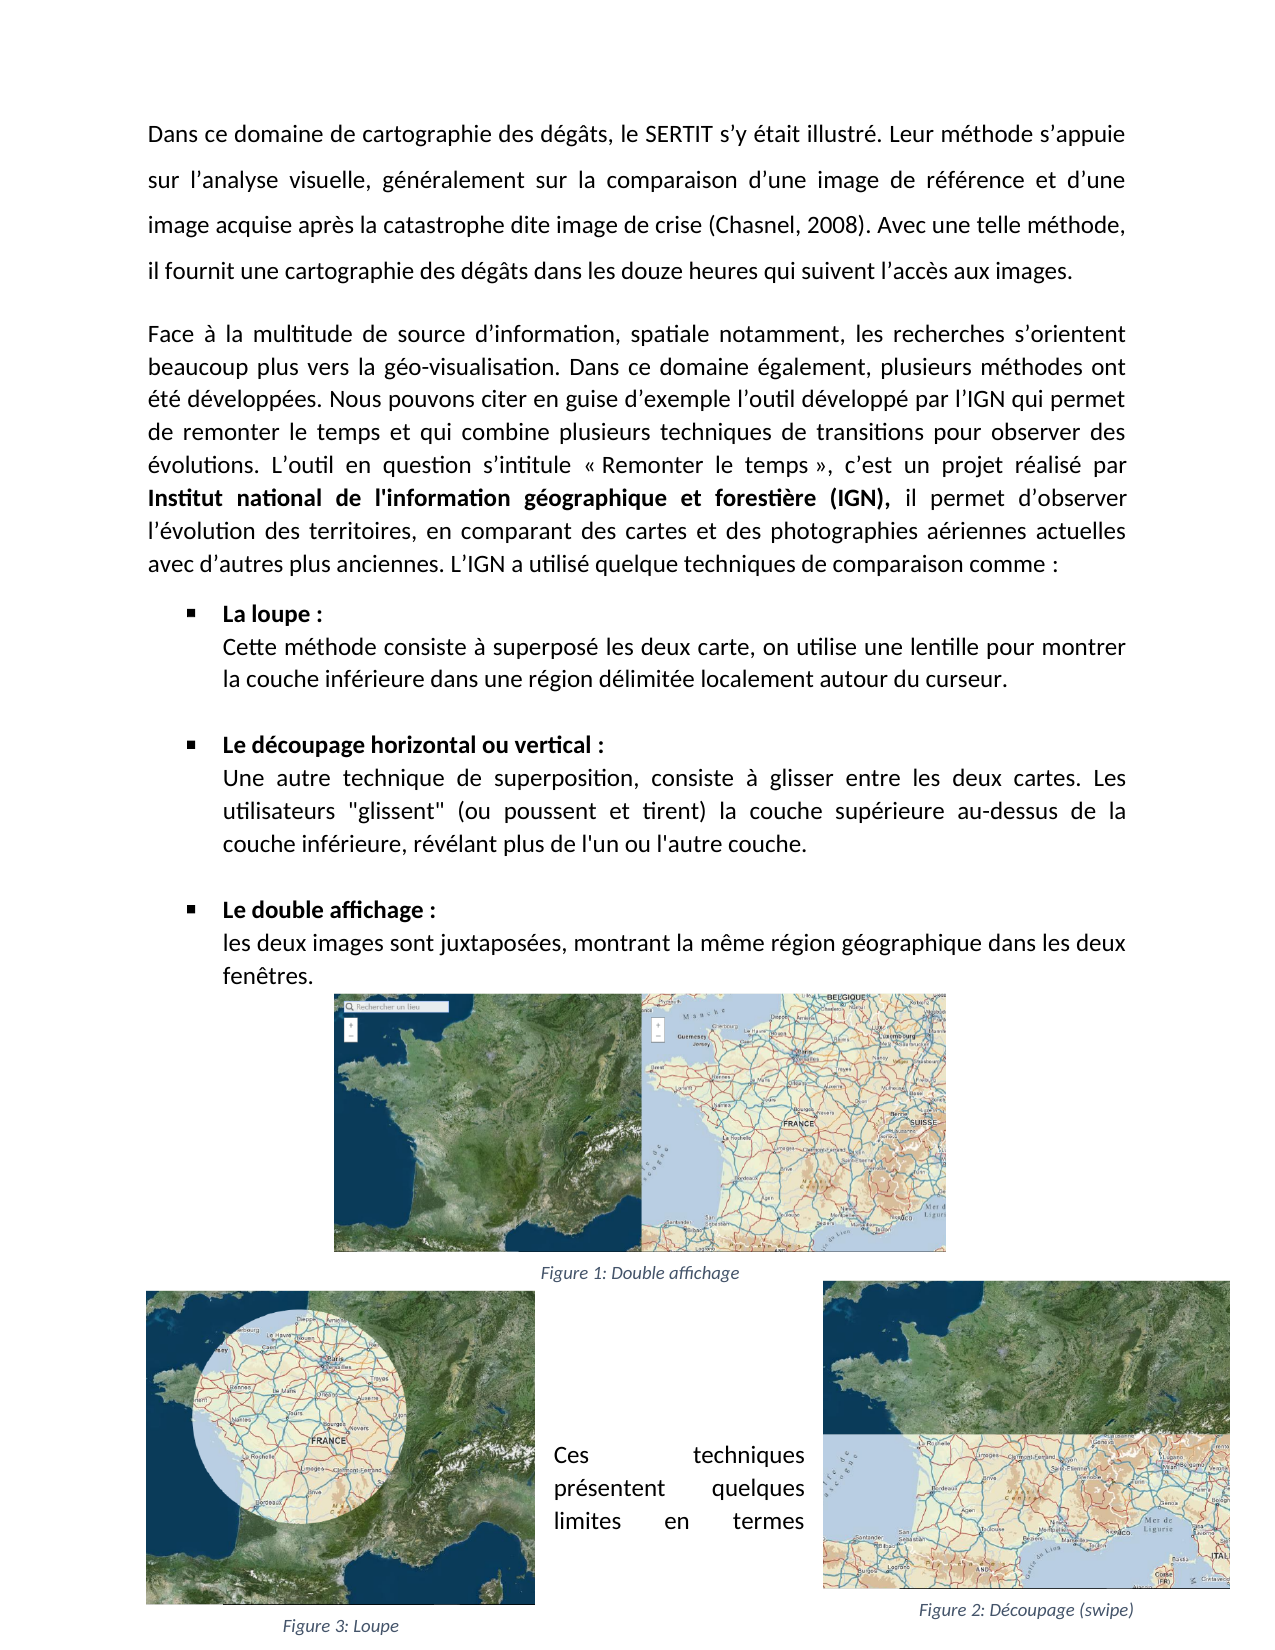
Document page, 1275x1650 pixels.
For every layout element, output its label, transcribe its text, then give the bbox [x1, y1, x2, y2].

text Face à la multitude de source d’information, spatiale notamment, les recherches s’orientent beaucoup plus vers la géo-visualisation. Dans ce domaine également, plusieurs méthodes ont été développées. Nous pouvons citer en guise d’exemple l’outil développé par l’IGN qui permet de remonter le temps et qui combine plusieurs techniques de transitions pour observer des évolutions. L’outil en question s’intitule « Remonter le temps », c’est un projet réalisé par Institut national de l'information géographique et forestière (IGN), il permet d’observer l’évolution des territoires, en comparant des cartes et des photographies aériennes actuelles avec d’autres plus anciennes. L’IGN a utilisé quelque techniques de comparaison comme : [148, 318, 1127, 579]
text Dans ce domaine de cartographie des dégâts, le SERTIT s’y était illustré. Leur méthode s’appuie sur l’analyse visuelle, généralement sur la comparaison d’une image de référence et d’une image acquise après la catastrophe dite image de crise (Chasnel, 2008). Avec une telle méthode, il fournit une cartographie des dégâts dans les douze heures qui suivent l’accès aux images. [148, 118, 1127, 286]
picture [334, 993, 946, 1252]
list Le découpage horizontal ou vertical : [185, 729, 1127, 760]
list Cette méthode consiste à superposé les deux carte, on utilise une lentille pour montrer la couche inférieure dans une région délimitée localement autour du curseur. [223, 631, 1127, 694]
picture [823, 1280, 1230, 1589]
picture [146, 1290, 535, 1605]
list La loupe : [185, 598, 1127, 628]
list Une autre technique de superposition, consiste à glisser entre les deux cartes. Les utilisateurs "glissent" (ou poussent et tirent) la couche supérieure au-dessus de la couche inférieure, révélant plus de l'un ou l'autre couche. [223, 762, 1127, 859]
list Le double affichage : [185, 894, 1127, 924]
list les deux images sont juxtaposées, montrant la même région géographique dans les deux fenêtres. [223, 927, 1127, 990]
